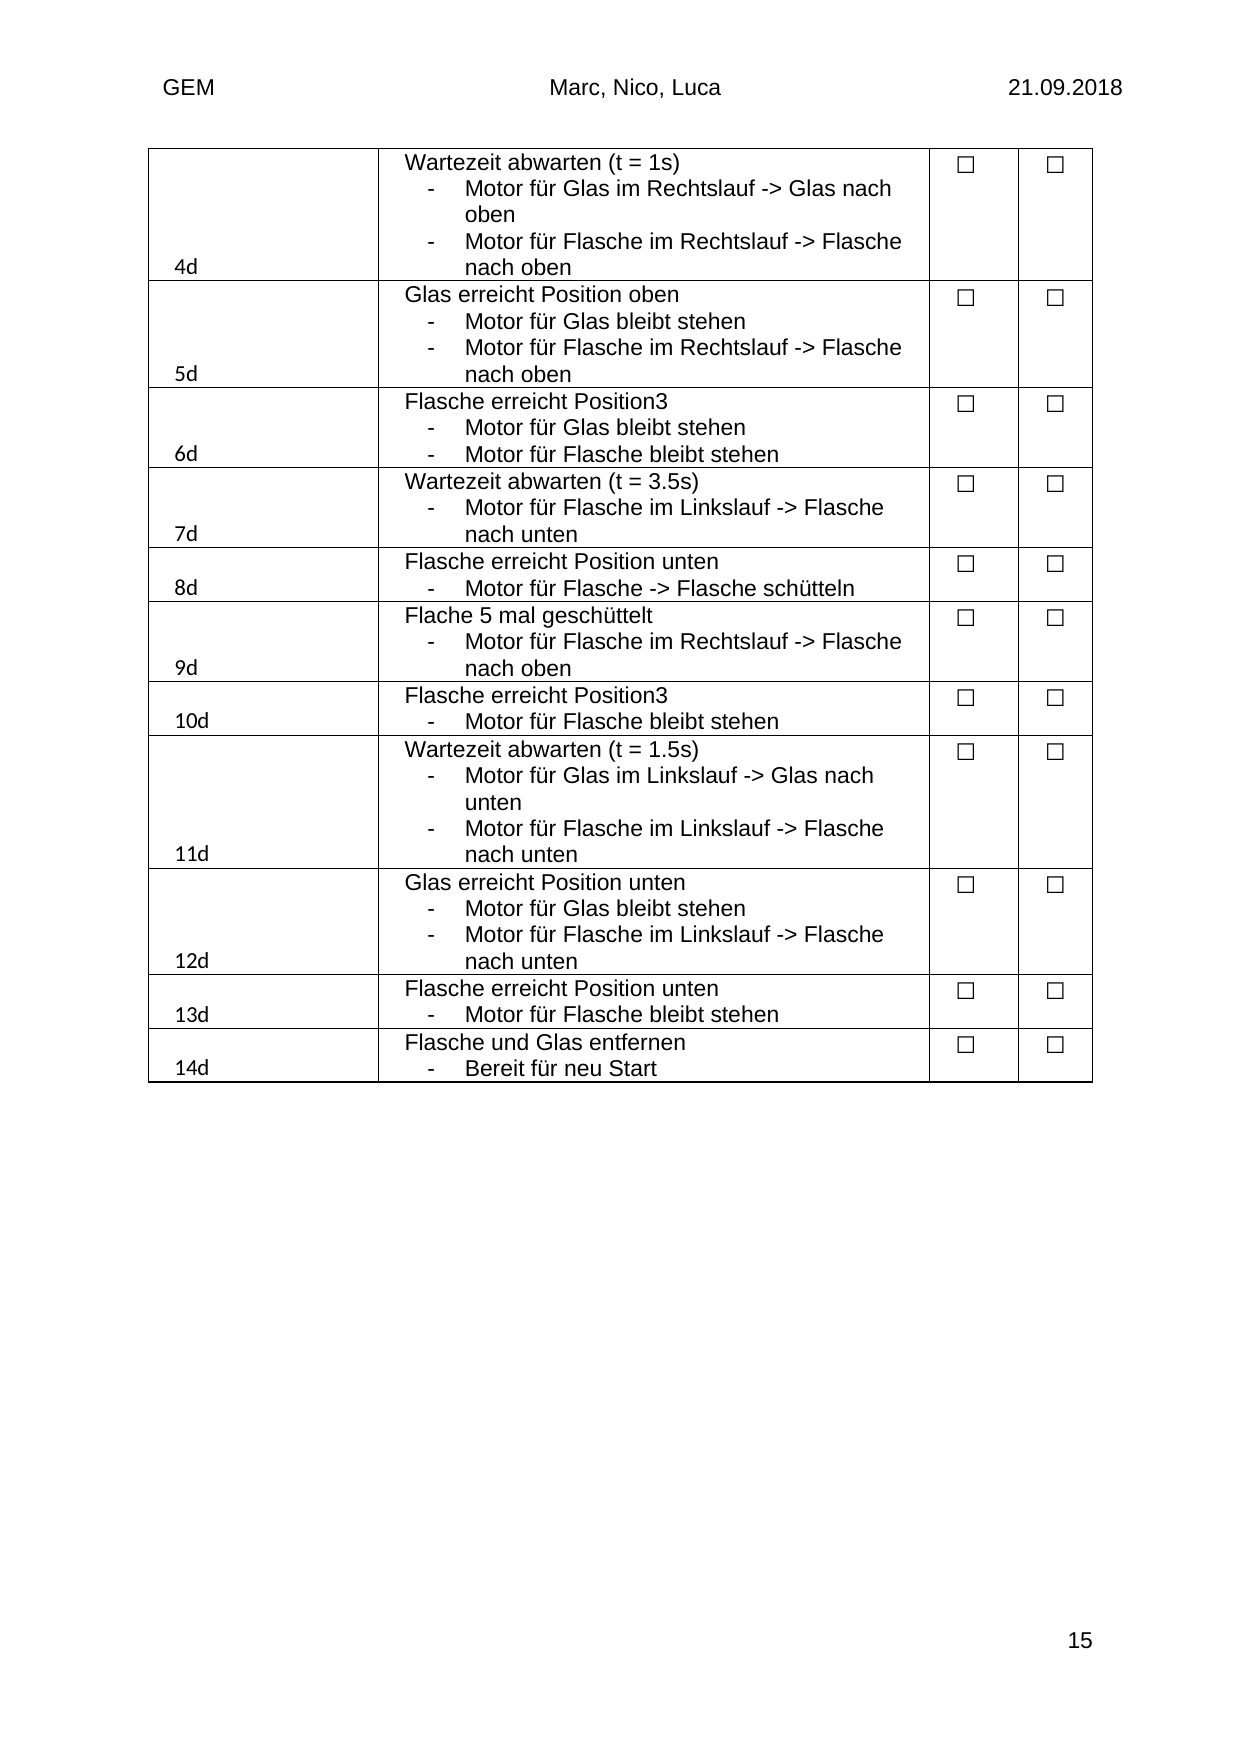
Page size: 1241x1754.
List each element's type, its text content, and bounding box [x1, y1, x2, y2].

table_cell Flasche erreicht Position3 Motor für Flasche bleibt stehen [379, 682, 929, 735]
table_cell 8d [149, 548, 378, 601]
table_cell Wartezeit abwarten (t = 1.5s) Motor für Glas im Linkslauf -> Glas nach unten Motor für Flasche im Linkslauf -> Flasche nach unten [379, 736, 929, 867]
table_cell 14d [149, 1029, 378, 1081]
table_cell 5d [149, 281, 378, 387]
table_cell Flasche erreicht Position3 Motor für Glas bleibt stehen Motor für Flasche bleibt stehen [379, 388, 929, 467]
table_cell Wartezeit abwarten (t = 1s) Motor für Glas im Rechtslauf -> Glas nach oben Motor für Flasche im Rechtslauf -> Flasche nach oben [379, 149, 929, 280]
table_cell Glas erreicht Position unten Motor für Glas bleibt stehen Motor für Flasche im Linkslauf -> Flasche nach unten [379, 869, 929, 974]
table_cell 9d [149, 602, 378, 681]
table_cell 12d [149, 869, 378, 974]
table_cell Flache 5 mal geschüttelt Motor für Flasche im Rechtslauf -> Flasche nach oben [379, 602, 929, 681]
table_cell 4d [149, 149, 378, 280]
table_cell Flasche erreicht Position unten Motor für Flasche -> Flasche schütteln [379, 548, 929, 601]
table_cell 10d [149, 682, 378, 735]
table_cell Flasche und Glas entfernen Bereit für neu Start [379, 1029, 929, 1081]
table_cell Wartezeit abwarten (t = 3.5s) Motor für Flasche im Linkslauf -> Flasche nach unten [379, 468, 929, 547]
table_cell 7d [149, 468, 378, 547]
table_cell 6d [149, 388, 378, 467]
table_cell 13d [149, 975, 378, 1028]
table_cell 11d [149, 736, 378, 867]
table_cell Glas erreicht Position oben Motor für Glas bleibt stehen Motor für Flasche im Rechtslauf -> Flasche nach oben [379, 281, 929, 387]
table_cell Flasche erreicht Position unten Motor für Flasche bleibt stehen [379, 975, 929, 1028]
